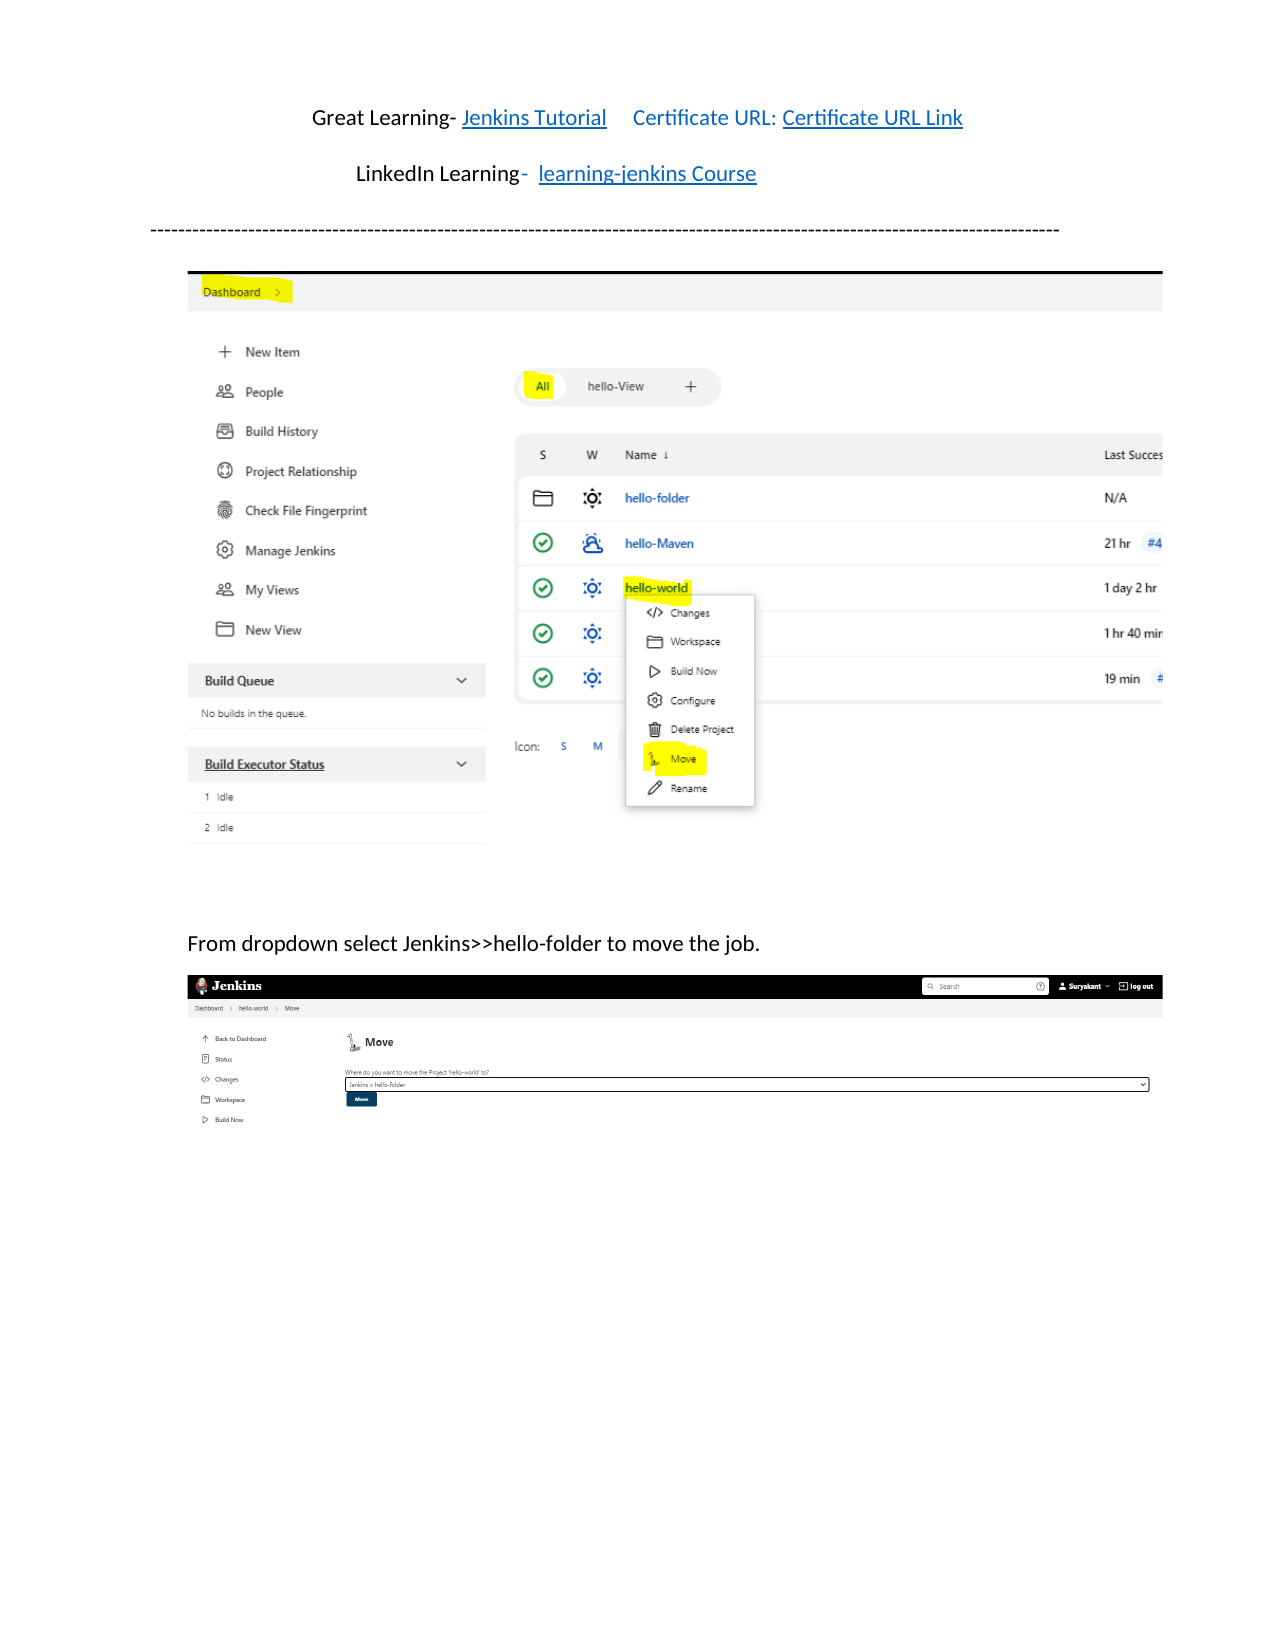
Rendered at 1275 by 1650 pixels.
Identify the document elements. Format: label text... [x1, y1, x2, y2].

picture [187, 271, 1163, 864]
text From dropdown select Jenkins>>hello-folder to move the job. [187, 929, 1125, 957]
picture [187, 975, 1163, 1129]
